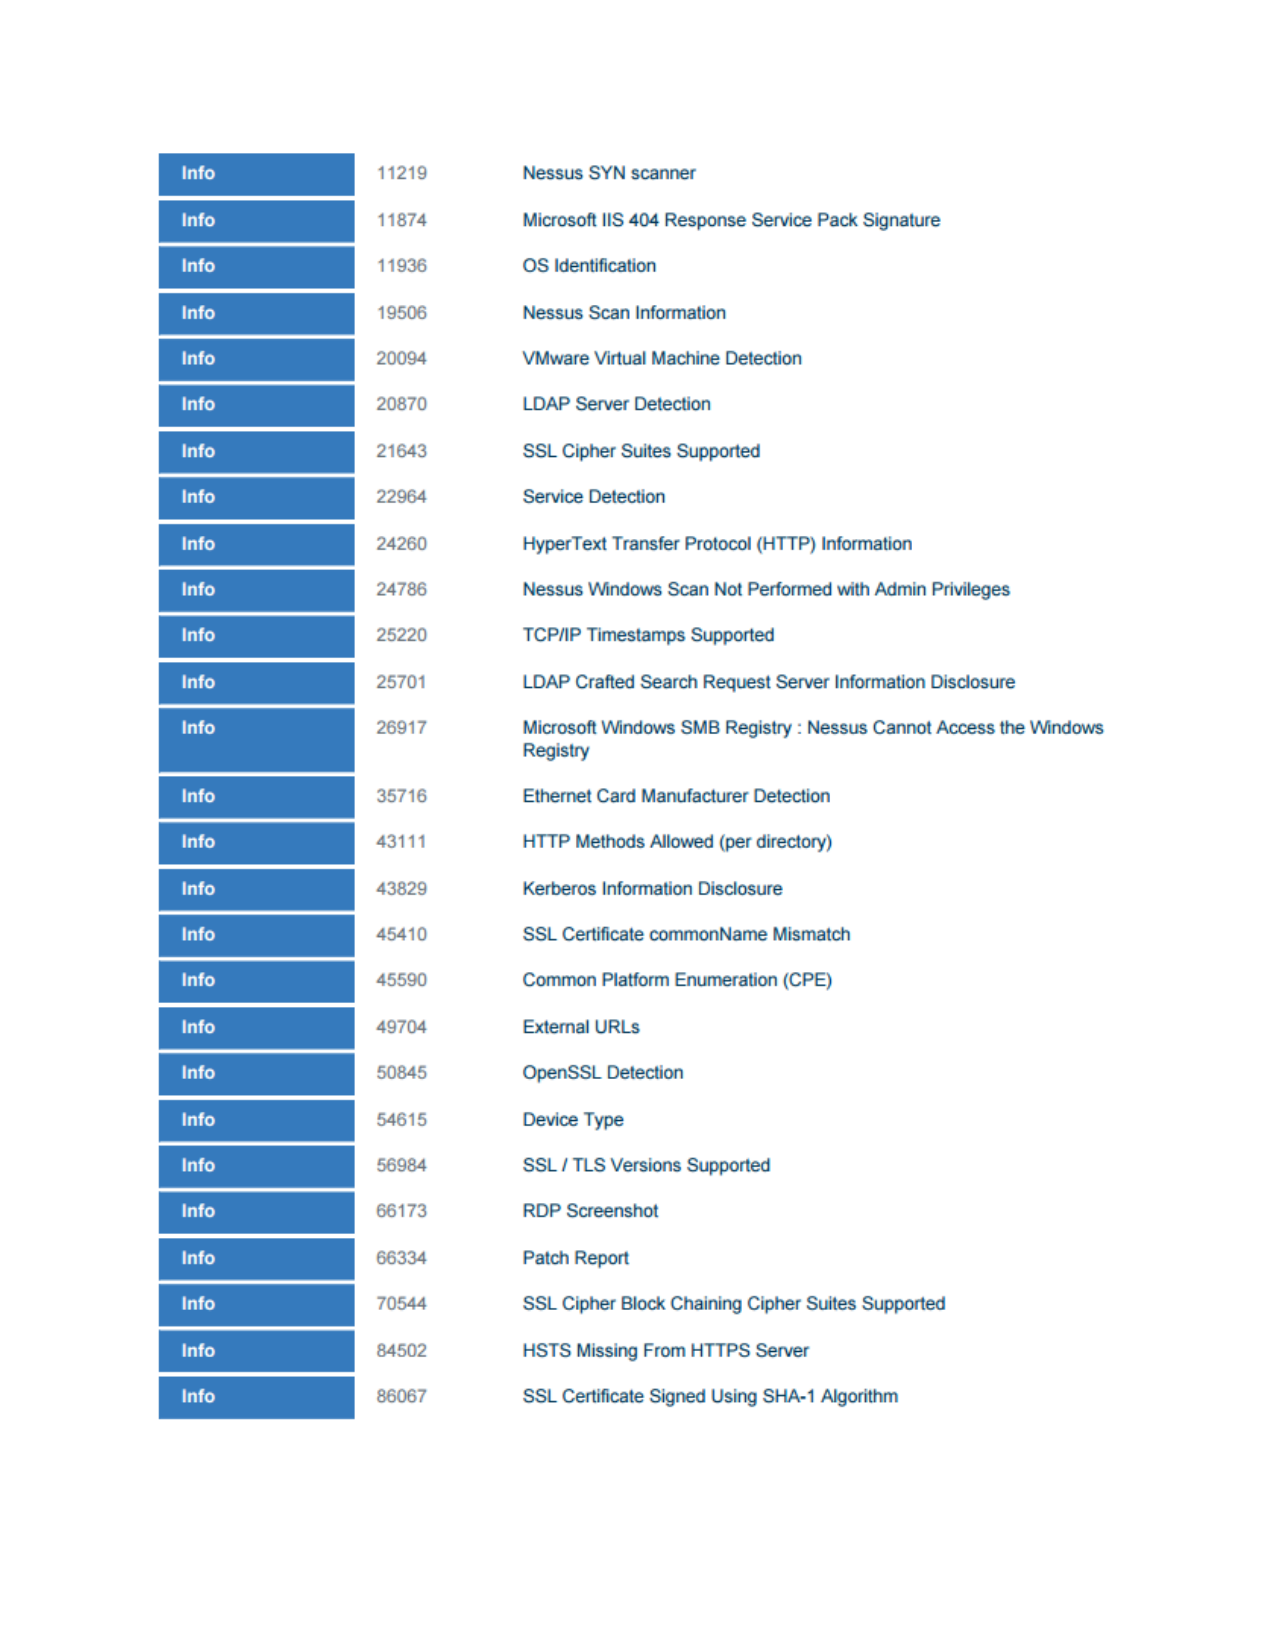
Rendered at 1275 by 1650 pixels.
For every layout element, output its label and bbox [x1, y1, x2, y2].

picture [150, 150, 1125, 1430]
